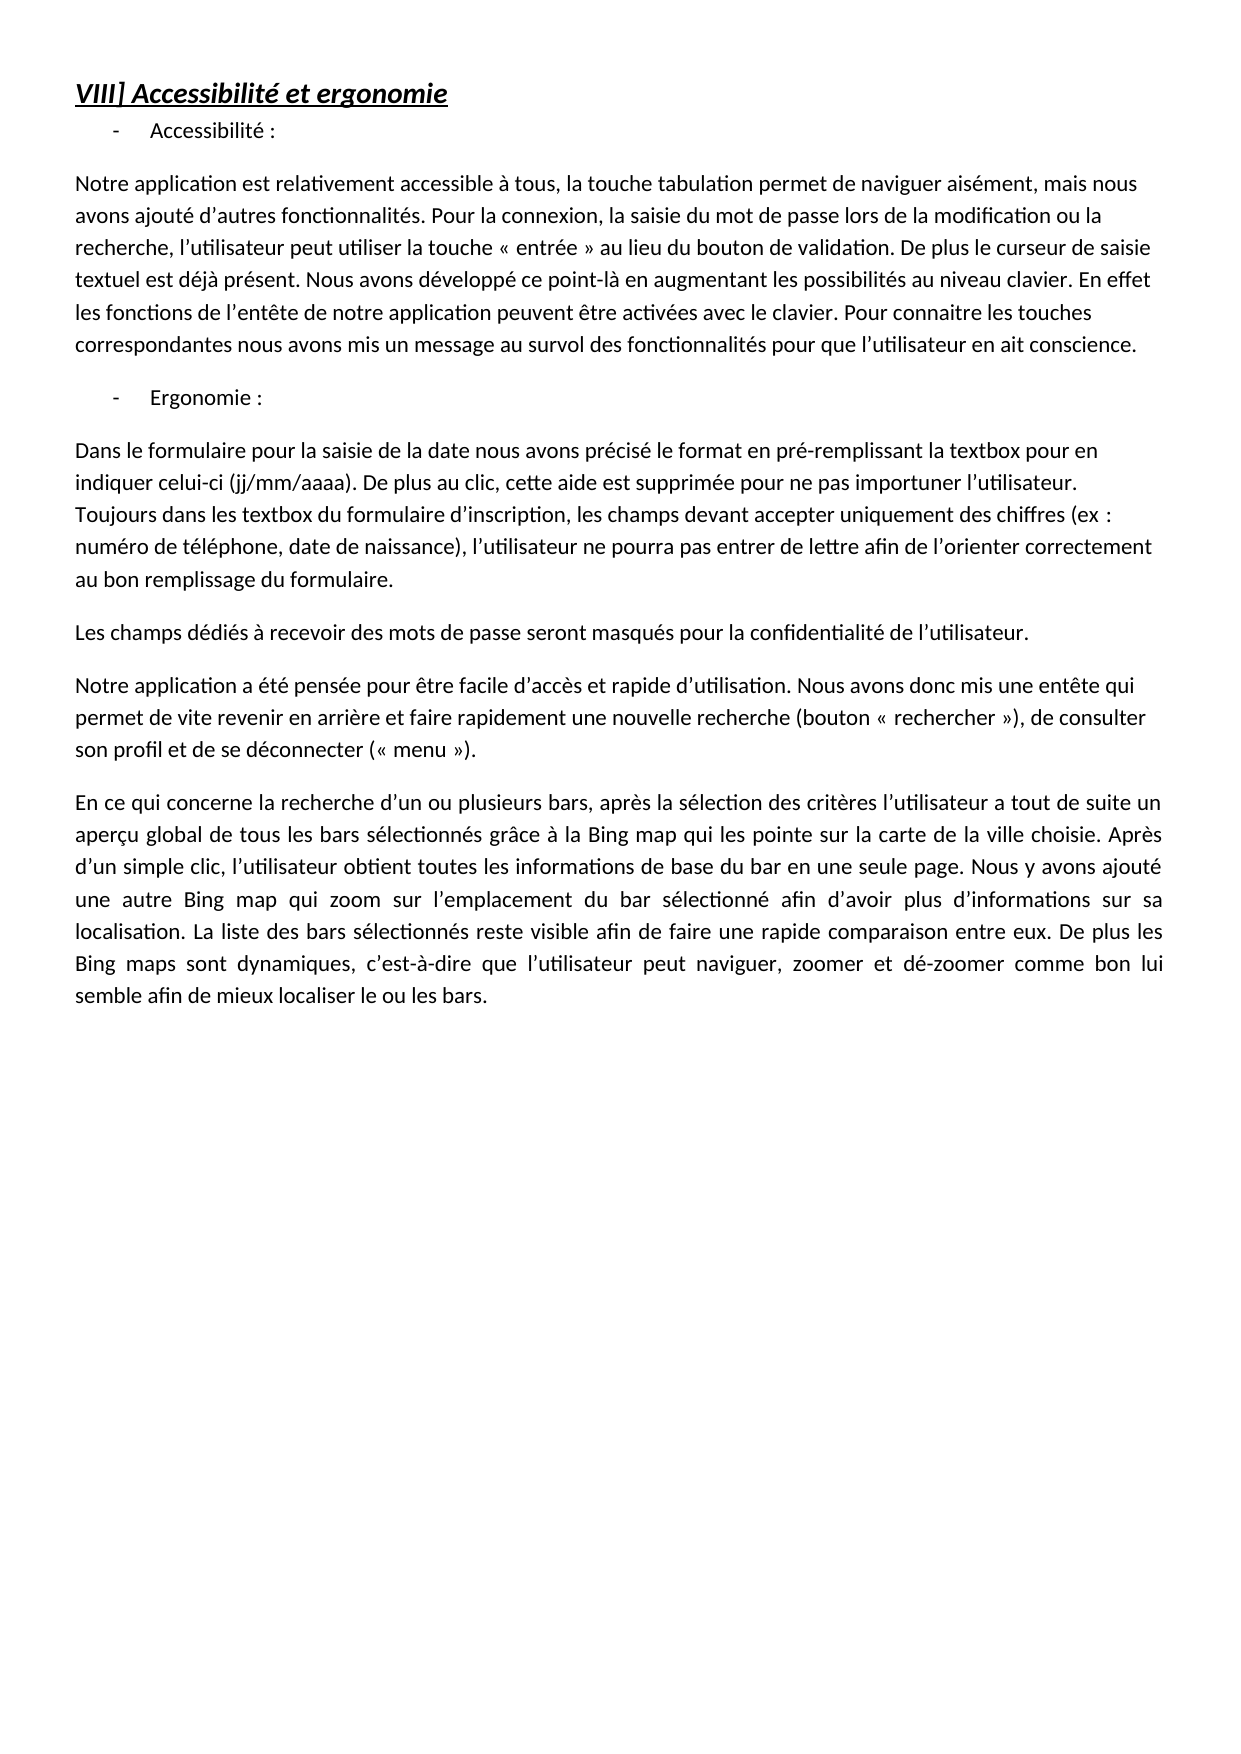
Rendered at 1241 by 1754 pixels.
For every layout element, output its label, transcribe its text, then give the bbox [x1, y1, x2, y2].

text Les champs dédiés à recevoir des mots de passe seront masqués pour la confidentialité de l’utilisateur. [75, 618, 1165, 646]
text VIII] Accessibilité et ergonomie [75, 75, 1165, 111]
text Notre application est relativement accessible à tous, la touche tabulation permet de naviguer aisément, mais nous avons ajouté d’autres fonctionnalités. Pour la connexion, la saisie du mot de passe lors de la modification ou la recherche, l’utilisateur peut utiliser la touche « entrée » au lieu du bouton de validation. De plus le curseur de saisie textuel est déjà présent. Nous avons développé ce point-là en augmentant les possibilités au niveau clavier. En effet les fonctions de l’entête de notre application peuvent être activées avec le clavier. Pour connaitre les touches correspondantes nous avons mis un message au survol des fonctionnalités pour que l’utilisateur en ait conscience. [75, 169, 1165, 358]
text En ce qui concerne la recherche d’un ou plusieurs bars, après la sélection des critères l’utilisateur a tout de suite un aperçu global de tous les bars sélectionnés grâce à la Bing map qui les pointe sur la carte de la ville choisie. Après d’un simple clic, l’utilisateur obtient toutes les informations de base du bar en une seule page. Nous y avons ajouté une autre Bing map qui zoom sur l’emplacement du bar sélectionné afin d’avoir plus d’informations sur sa localisation. La liste des bars sélectionnés reste visible afin de faire une rapide comparaison entre eux. De plus les Bing maps sont dynamiques, c’est-à-dire que l’utilisateur peut naviguer, zoomer et dé-zoomer comme bon lui semble afin de mieux localiser le ou les bars. [75, 788, 1165, 1009]
list Accessibilité : [112, 116, 1165, 144]
text Dans le formulaire pour la saisie de la date nous avons précisé le format en pré-remplissant la textbox pour en indiquer celui-ci (jj/mm/aaaa). De plus au clic, cette aide est supprimée pour ne pas importuner l’utilisateur. Toujours dans les textbox du formulaire d’inscription, les champs devant accepter uniquement des chiffres (ex : numéro de téléphone, date de naissance), l’utilisateur ne pourra pas entrer de lettre afin de l’orienter correctement au bon remplissage du formulaire. [75, 436, 1165, 593]
text Notre application a été pensée pour être facile d’accès et rapide d’utilisation. Nous avons donc mis une entête qui permet de vite revenir en arrière et faire rapidement une nouvelle recherche (bouton « rechercher »), de consulter son profil et de se déconnecter (« menu »). [75, 671, 1165, 763]
list Ergonomie : [112, 383, 1165, 411]
